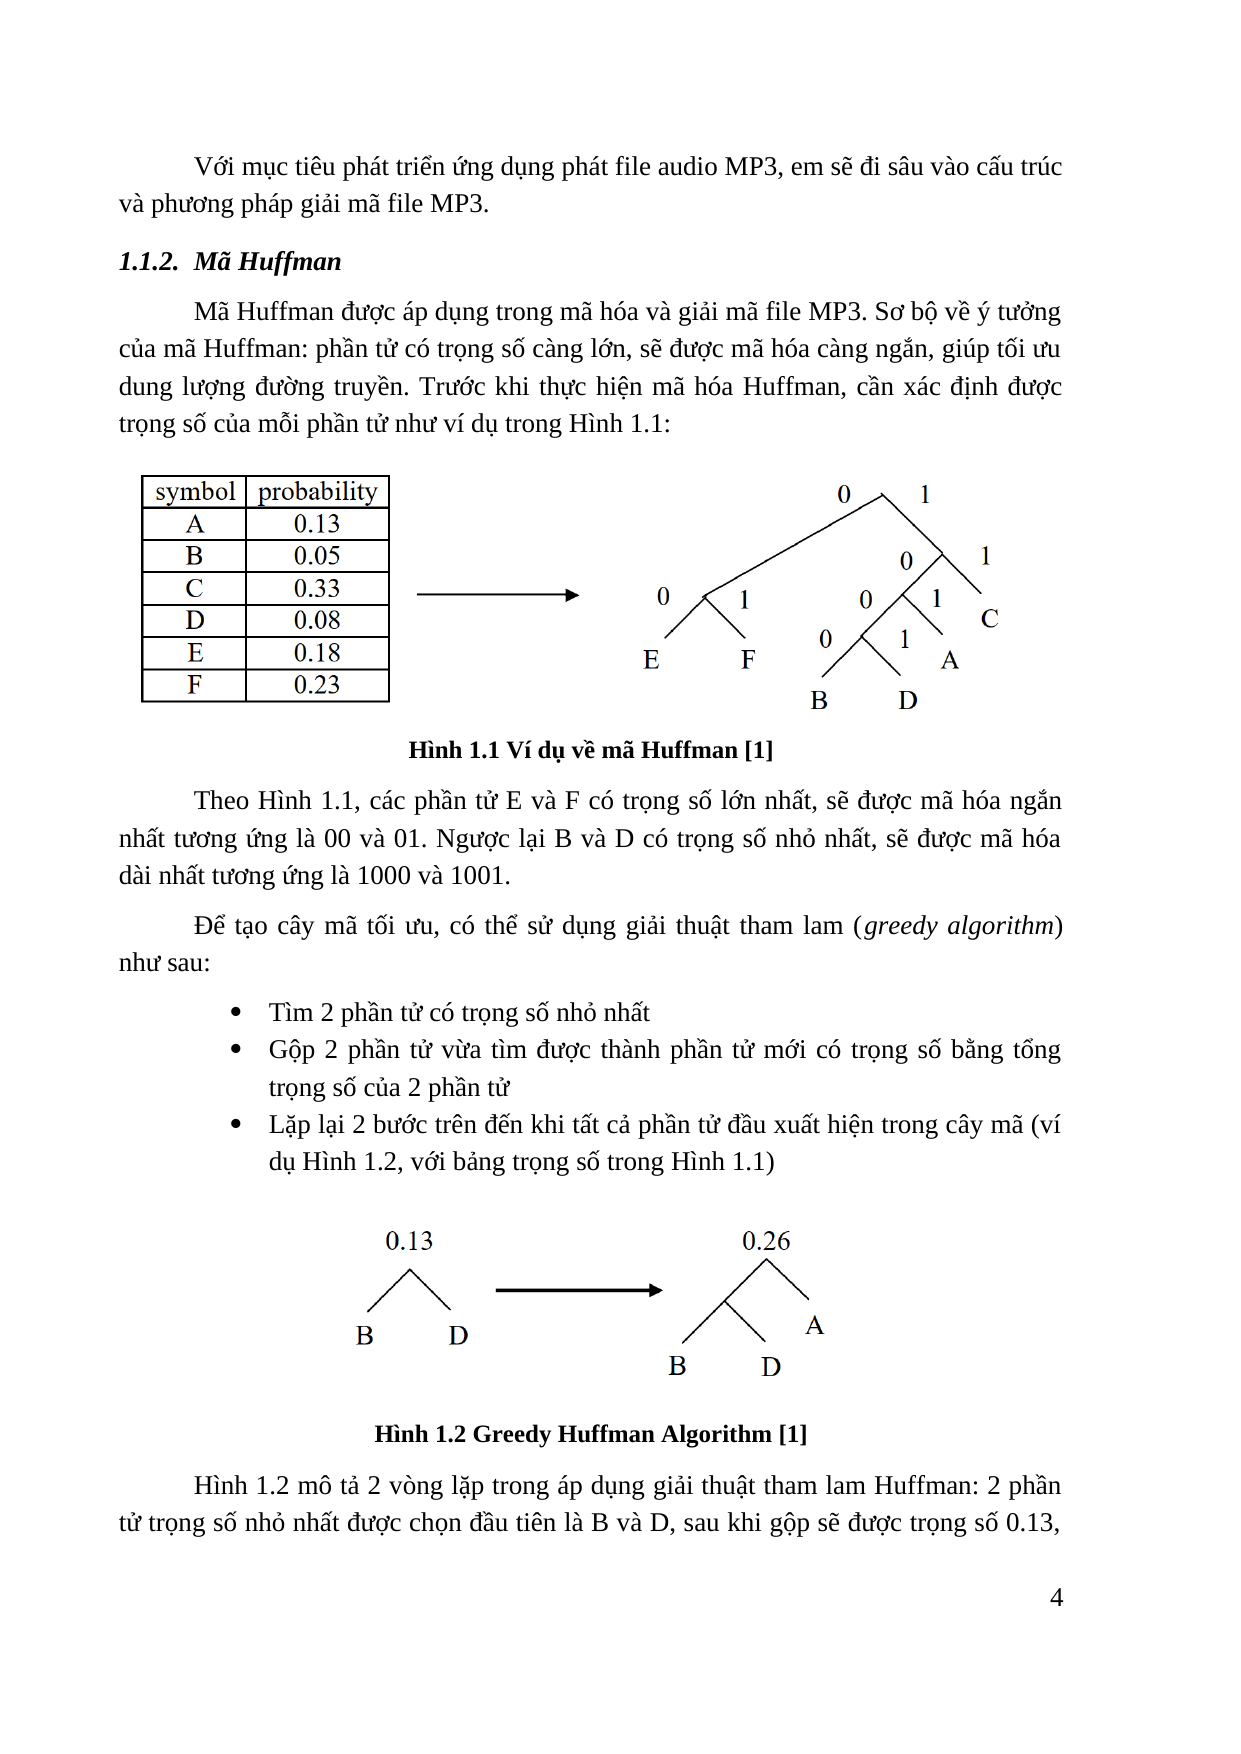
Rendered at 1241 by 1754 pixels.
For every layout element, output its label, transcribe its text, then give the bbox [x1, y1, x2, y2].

text Để tạo cây mã tối ưu, có thể sử dụng giải thuật tham lam (greedy algorithm) như sau: [118, 909, 1063, 977]
list Tìm 2 phần tử có trọng số nhỏ nhất [231, 996, 1063, 1027]
subtitle Mã Huffman [118, 245, 1063, 277]
list Lặp lại 2 bước trên đến khi tất cả phần tử đầu xuất hiện trong cây mã (ví dụ Hình 1.2, với bảng trọng số trong Hình 1.1) [231, 1108, 1063, 1177]
text Theo Hình 1.1, các phần tử E và F có trọng số lớn nhất, sẽ được mã hóa ngắn nhất tương ứng là 00 và 01. Ngược lại B và D có trọng số nhỏ nhất, sẽ được mã hóa dài nhất tương ứng là 1000 và 1001. [118, 784, 1063, 890]
picture [341, 1195, 841, 1401]
text Với mục tiêu phát triển ứng dụng phát file audio MP3, em sẽ đi sâu vào cấu trúc và phương pháp giải mã file MP3. [118, 150, 1063, 218]
picture [118, 456, 1034, 717]
text Hình . Greedy Huffman Algorithm [1] [118, 1419, 1063, 1448]
list Gộp 2 phần tử vừa tìm được thành phần tử mới có trọng số bằng tổng trọng số của 2 phần tử [231, 1033, 1063, 1102]
text Mã Huffman được áp dụng trong mã hóa và giải mã file MP3. Sơ bộ về ý tưởng của mã Huffman: phần tử có trọng số càng lớn, sẽ được mã hóa càng ngắn, giúp tối ưu dung lượng đường truyền. Trước khi thực hiện mã hóa Huffman, cần xác định được trọng số của mỗi phần tử như ví dụ trong Hình 1.1: [118, 295, 1063, 438]
text Hình . Ví dụ về mã Huffman [1] [118, 735, 1063, 764]
